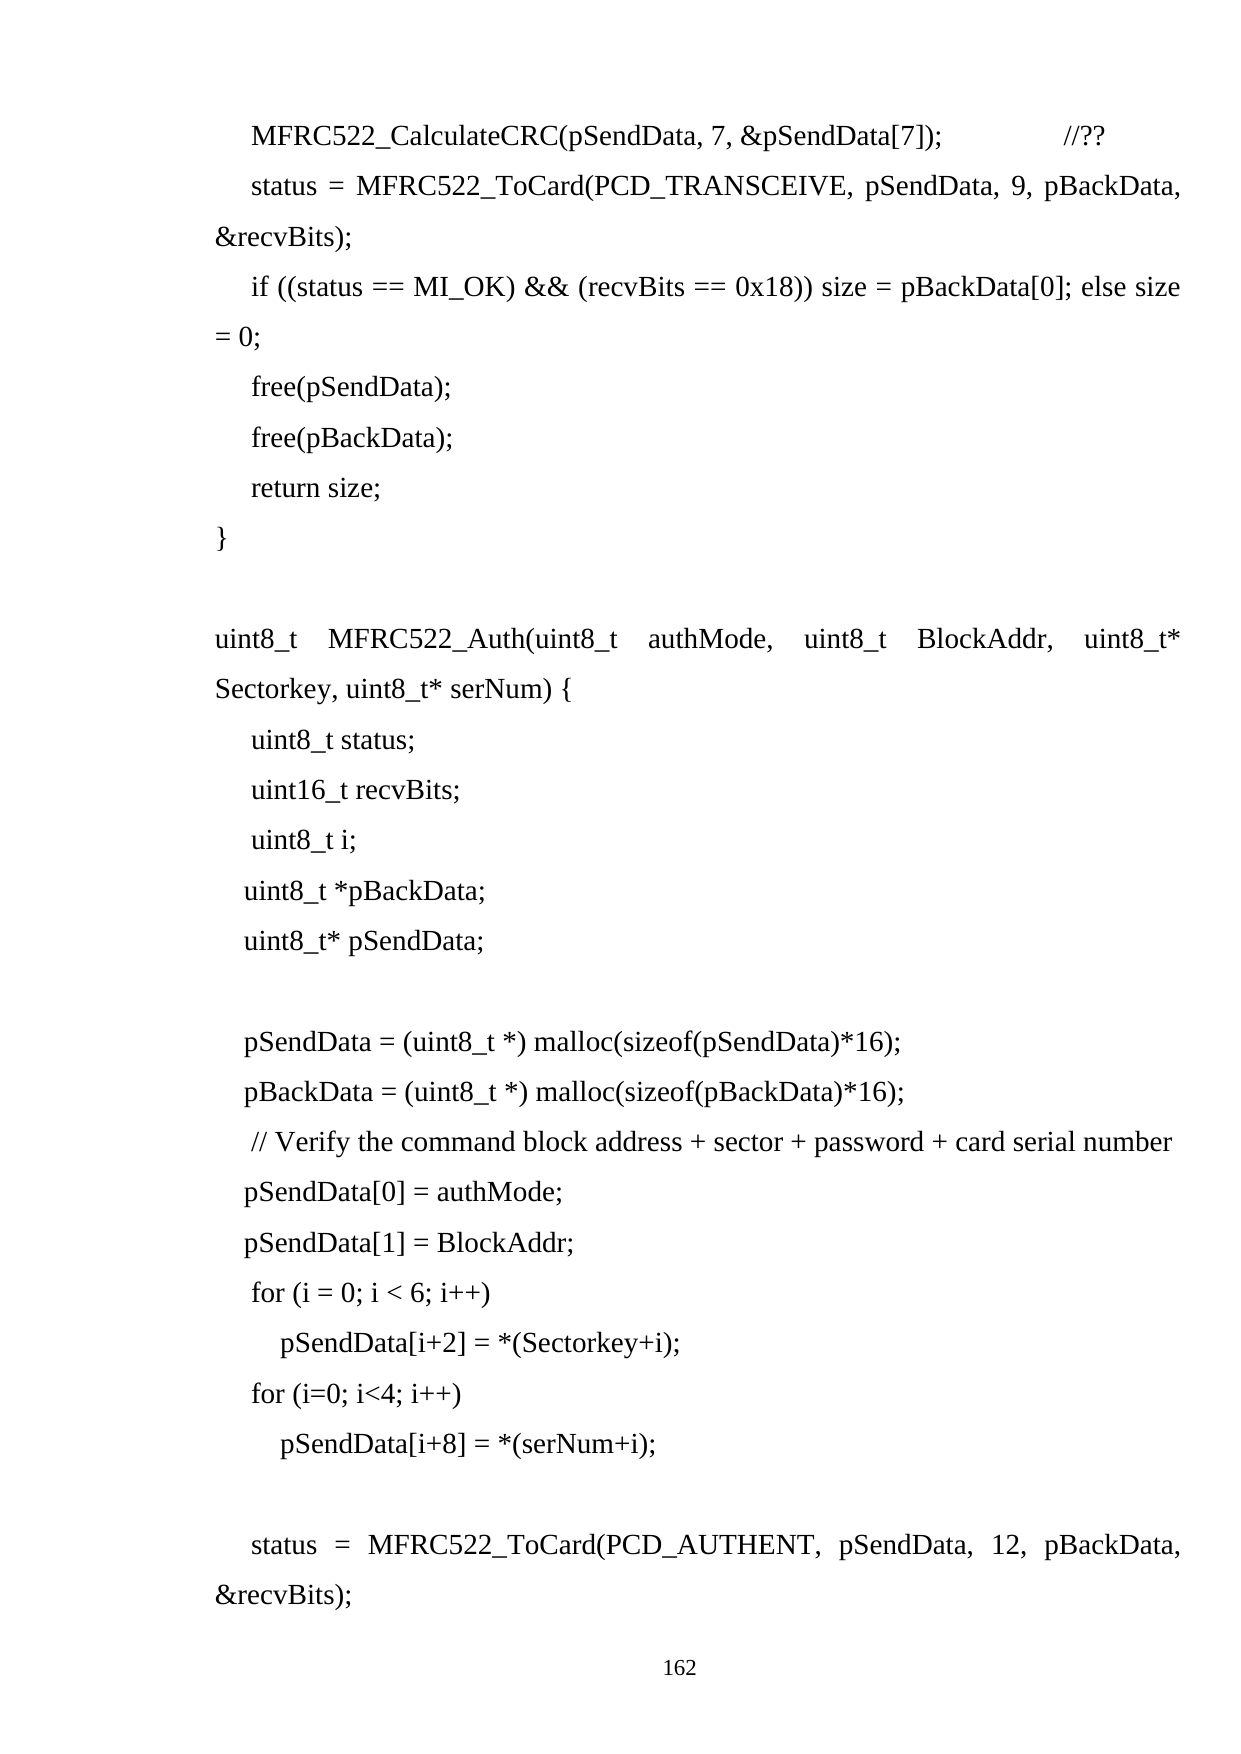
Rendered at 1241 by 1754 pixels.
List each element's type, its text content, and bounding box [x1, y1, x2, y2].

list uint8_t status; [214, 722, 1182, 755]
list } [214, 521, 1182, 554]
list pSendData = (uint8_t *) malloc(sizeof(pSendData)*16); [214, 1024, 1182, 1057]
list for (i = 0; i < 6; i++) [214, 1275, 1182, 1309]
list uint8_t* pSendData; [214, 923, 1182, 957]
list pSendData[1] = BlockAddr; [214, 1225, 1182, 1258]
list uint8_t i; [214, 822, 1182, 856]
list // Verify the command block address + sector + password + card serial number [214, 1124, 1182, 1158]
list return size; [214, 470, 1182, 504]
list if ((status == MI_OK) && (recvBits == 0x18)) size = pBackData[0]; else size = 0; [214, 269, 1182, 353]
list uint8_t *pBackData; [214, 873, 1182, 906]
list MFRC522_CalculateCRC(pSendData, 7, &pSendData[7]); //?? [214, 118, 1182, 152]
list for (i=0; i<4; i++) [214, 1376, 1182, 1409]
list free(pSendData); [214, 369, 1182, 403]
list uint8_t MFRC522_Auth(uint8_t authMode, uint8_t BlockAddr, uint8_t* Sectorkey, uint8_t* serNum) { [214, 621, 1182, 705]
list uint16_t recvBits; [214, 772, 1182, 806]
list pBackData = (uint8_t *) malloc(sizeof(pBackData)*16); [214, 1074, 1182, 1107]
list pSendData[0] = authMode; [214, 1174, 1182, 1208]
list free(pBackData); [214, 420, 1182, 453]
list status = MFRC522_ToCard(PCD_AUTHENT, pSendData, 12, pBackData, &recvBits); [214, 1527, 1182, 1611]
list status = MFRC522_ToCard(PCD_TRANSCEIVE, pSendData, 9, pBackData, &recvBits); [214, 168, 1182, 252]
list pSendData[i+2] = *(Sectorkey+i); [214, 1326, 1182, 1359]
list pSendData[i+8] = *(serNum+i); [214, 1426, 1182, 1460]
